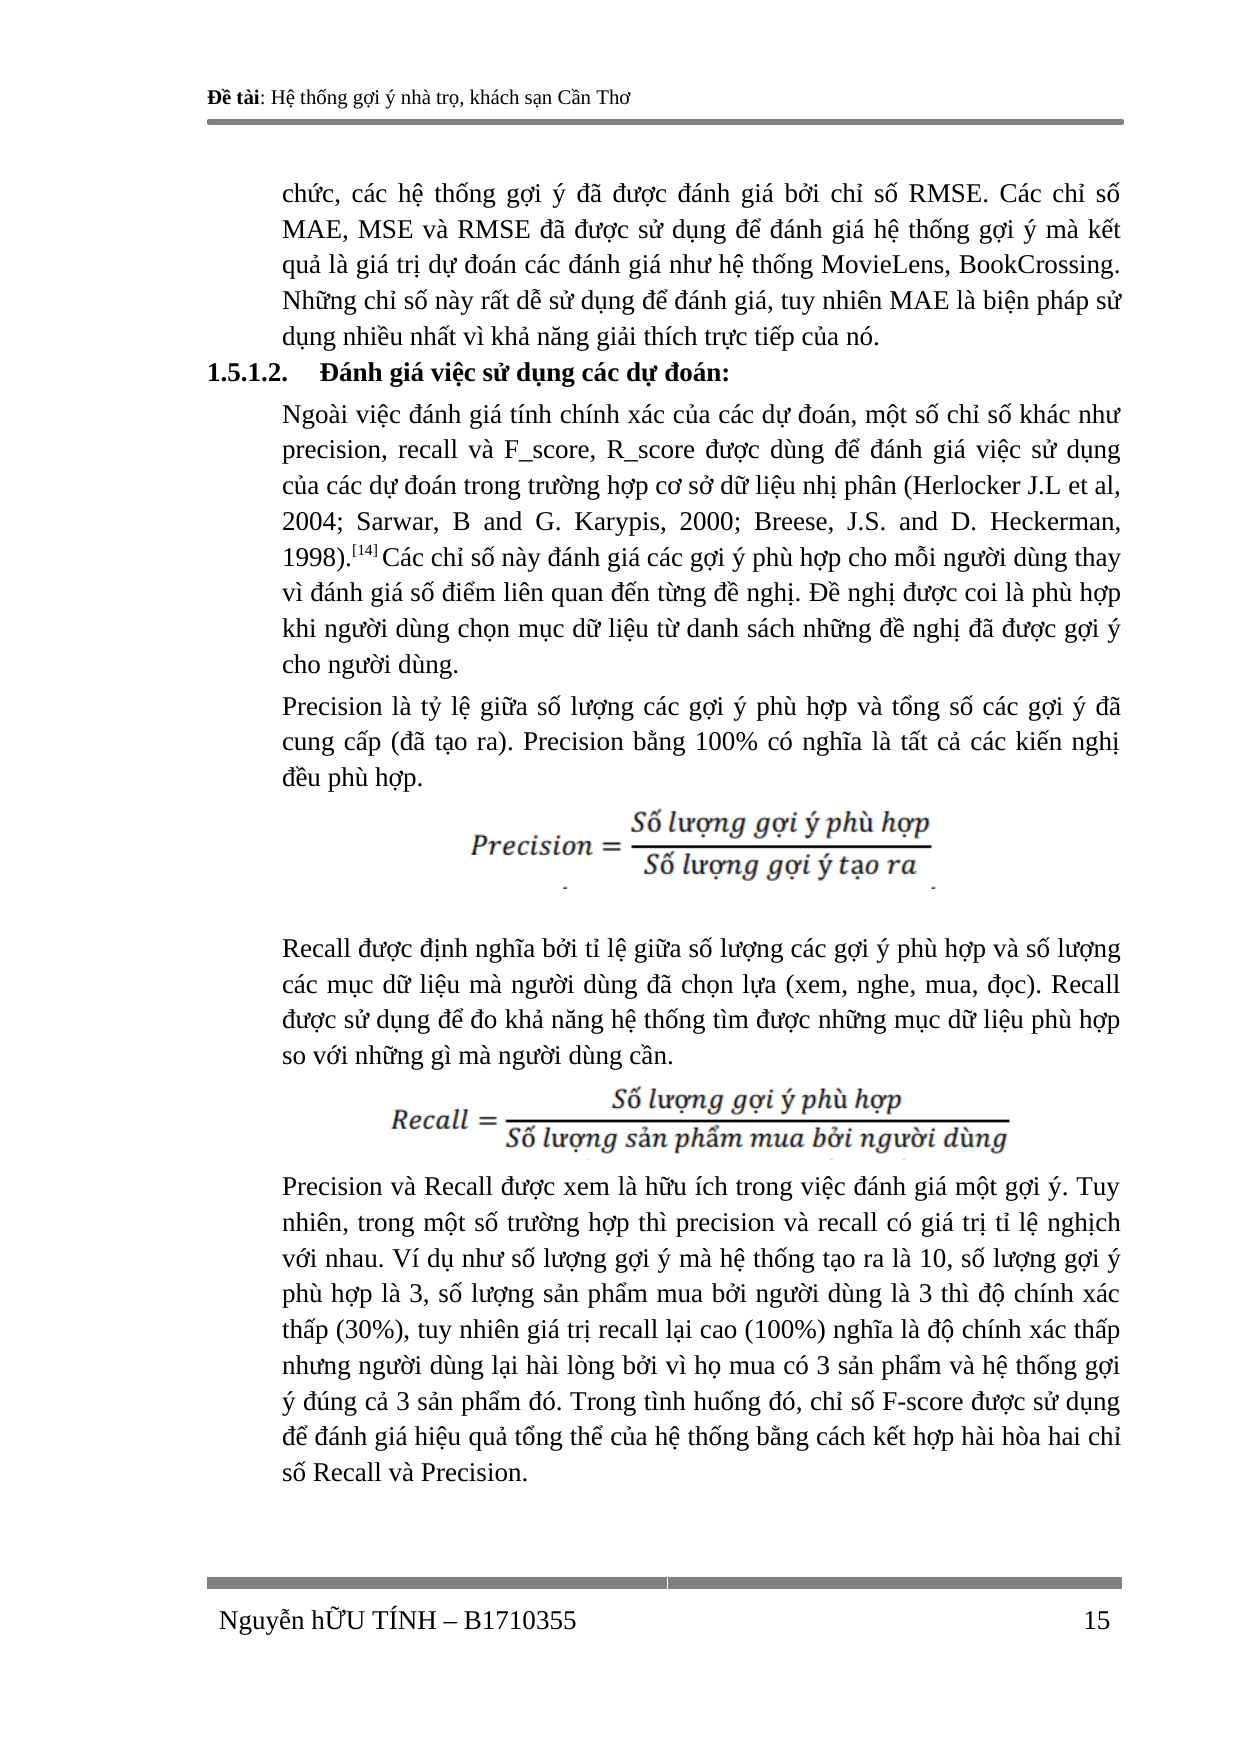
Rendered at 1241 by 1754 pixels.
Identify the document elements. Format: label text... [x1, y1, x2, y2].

picture [462, 803, 942, 889]
list Precision và Recall được xem là hữu ích trong việc đánh giá một gợi ý. Tuy nhiên, trong một số trường hợp thì precision và recall có giá trị tỉ lệ nghịch với nhau. Ví dụ như số lượng gợi ý mà hệ thống tạo ra là 10, số lượng gợi ý phù hợp là 3, số lượng sản phẩm mua bởi người dùng là 3 thì độ chính xác thấp (30%), tuy nhiên giá trị recall lại cao (100%) nghĩa là độ chính xác thấp nhưng người dùng lại hài lòng bởi vì họ mua có 3 sản phẩm và hệ thống gợi ý đúng cả 3 sản phẩm đó. Trong tình huống đó, chỉ số F-score được sử dụng để đánh giá hiệu quả tổng thể của hệ thống bằng cách kết hợp hài hòa hai chỉ số Recall và Precision. [282, 1170, 1122, 1487]
list Recall được định nghĩa bởi tỉ lệ giữa số lượng các gợi ý phù hợp và số lượng các mục dữ liệu mà người dùng đã chọn lựa (xem, nghe, mua, đọc). Recall được sử dụng để đo khả năng hệ thống tìm được những mục dữ liệu phù hợp so với những gì mà người dùng cần. [282, 932, 1122, 1071]
subtitle Đánh giá việc sử dụng các dự đoán: [207, 356, 1122, 387]
list Precision là tỷ lệ giữa số lượng các gợi ý phù hợp và tổng số các gợi ý đã cung cấp (đã tạo ra). Precision bằng 100% có nghĩa là tất cả các kiến nghị đều phù hợp. [282, 690, 1122, 792]
picture [383, 1081, 1021, 1160]
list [282, 177, 1122, 351]
list Ngoài việc đánh giá tính chính xác của các dự đoán, một số chỉ số khác như precision, recall và F_score, R_score được dùng để đánh giá việc sử dụng của các dự đoán trong trường hợp cơ sở dữ liệu nhị phân (Herlocker J.L et al, 2004; Sarwar, B and G. Karypis, 2000; Breese, J.S. and D. Heckerman, 1998).[14] Các chỉ số này đánh giá các gợi ý phù hợp cho mỗi người dùng thay vì đánh giá số điểm liên quan đến từng đề nghị. Đề nghị được coi là phù hợp khi người dùng chọn mục dữ liệu từ danh sách những đề nghị đã được gợi ý cho người dùng. [282, 398, 1122, 679]
